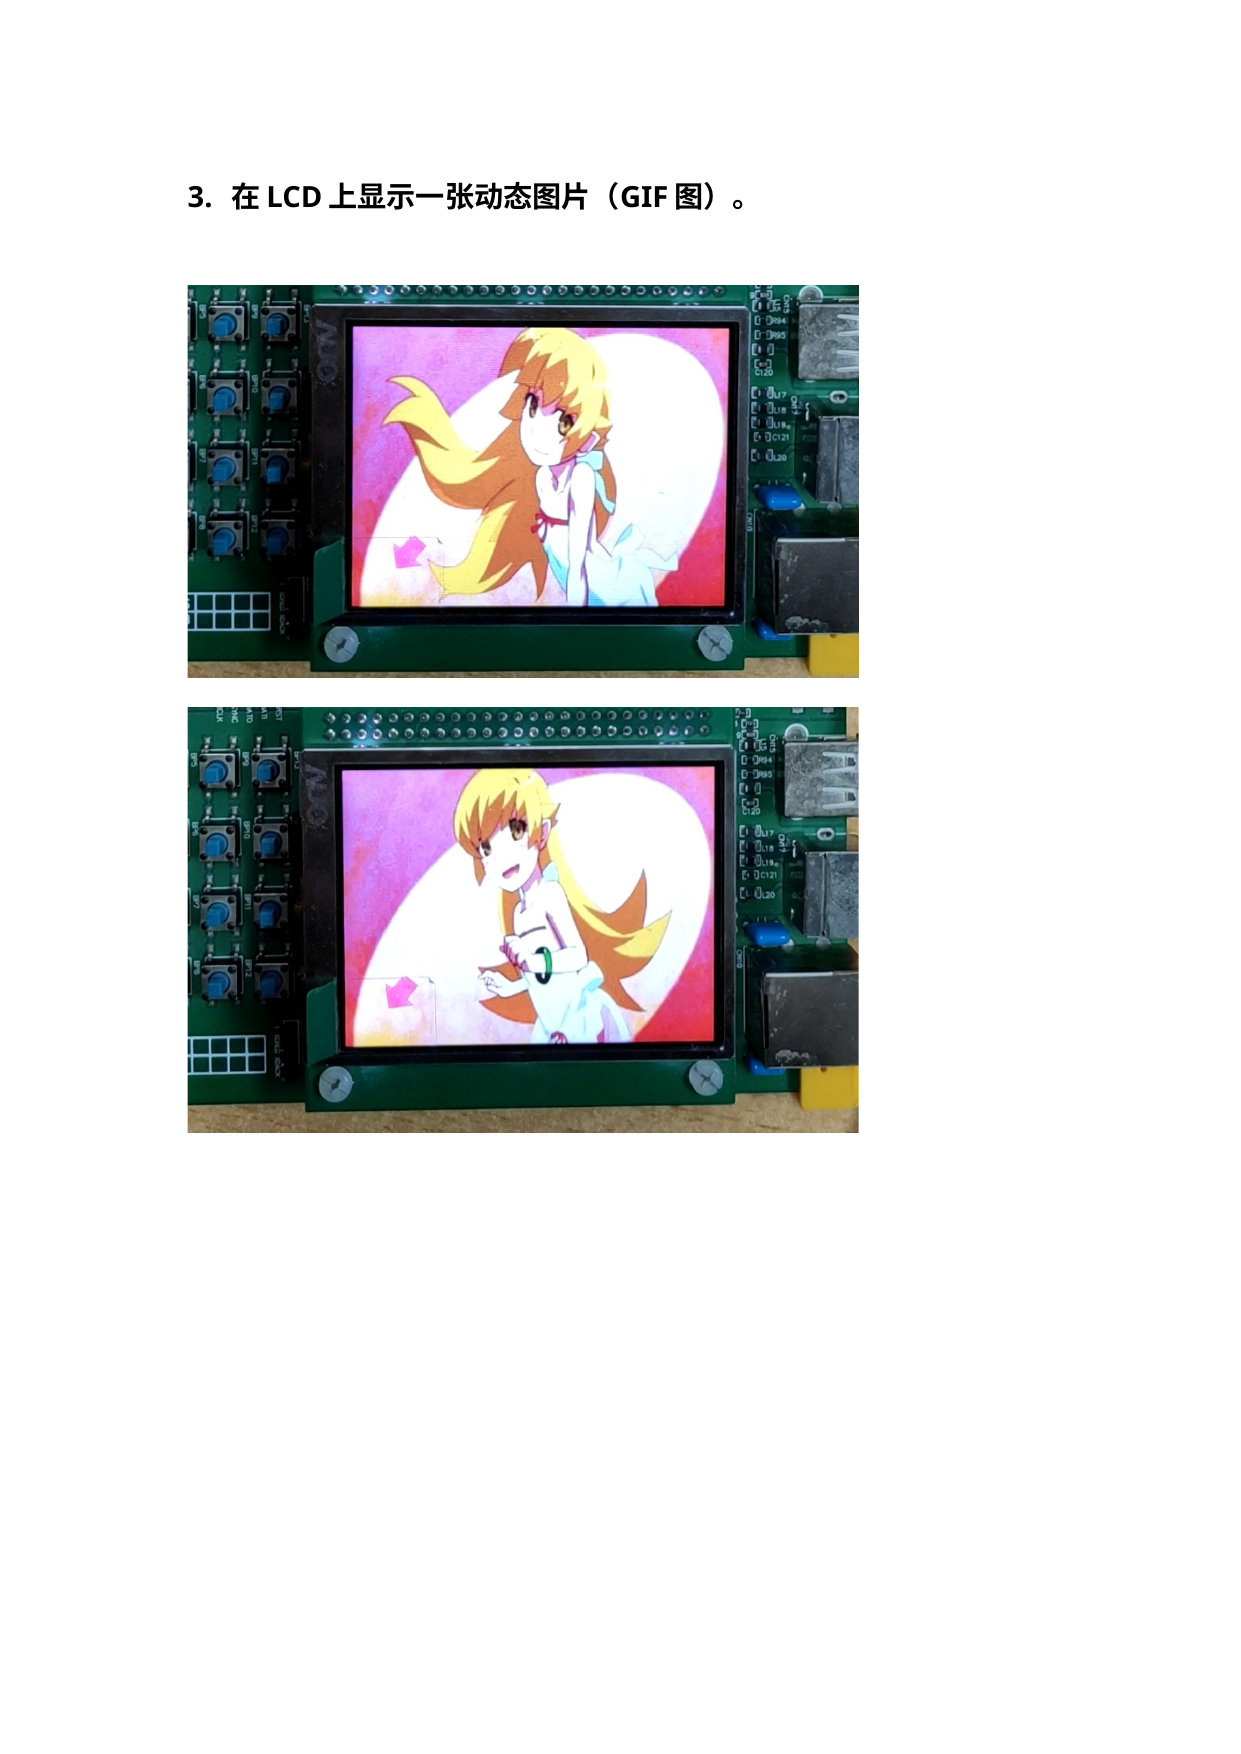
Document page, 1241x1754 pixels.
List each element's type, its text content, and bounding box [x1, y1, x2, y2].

picture [187, 285, 859, 678]
subtitle 在LCD上显示一张动态图片（GIF图）。 [187, 162, 1053, 227]
picture [187, 707, 859, 1133]
